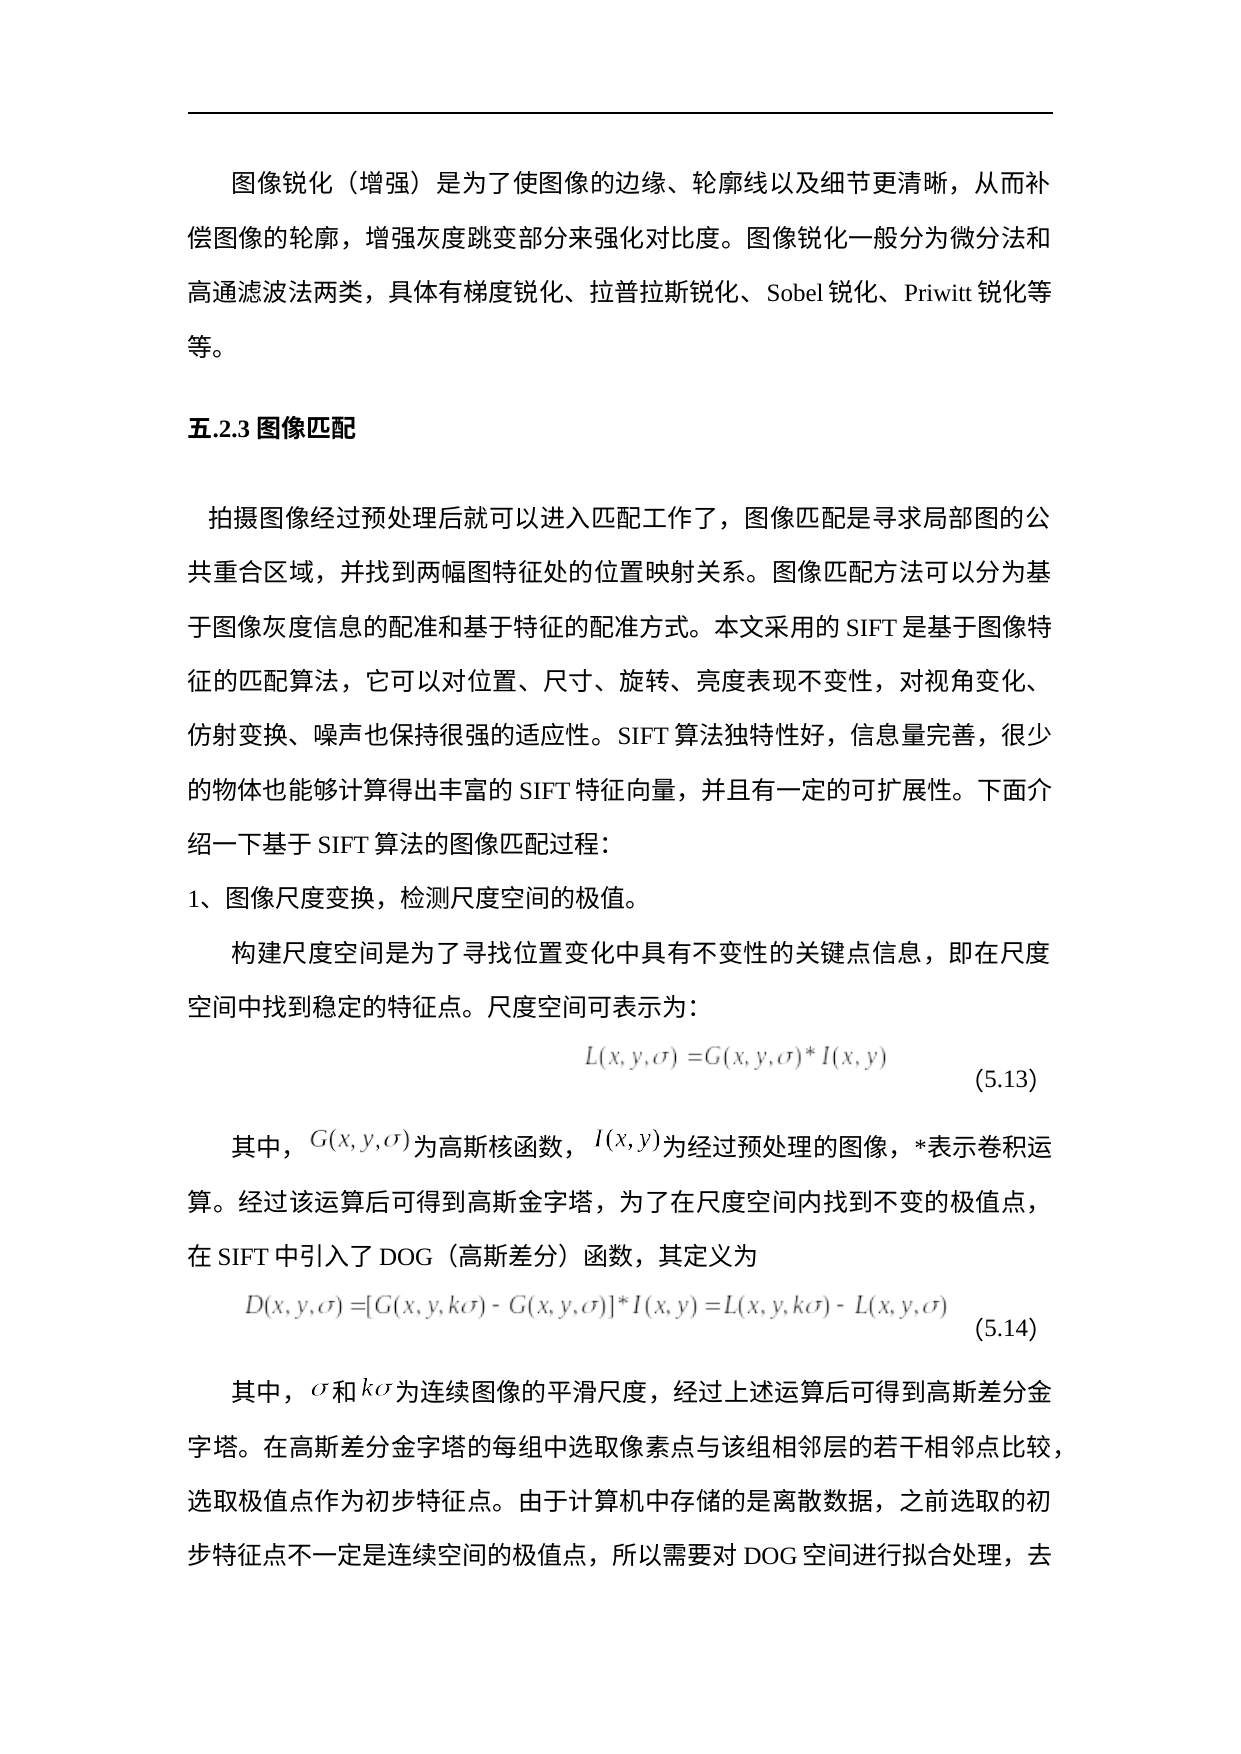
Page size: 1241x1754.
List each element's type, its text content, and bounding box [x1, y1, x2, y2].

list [187, 1373, 1053, 1572]
list 构建尺度空间是为了寻找位置变化中具有不变性的关键点信息，即在尺度空间中找到稳定的特征点。尺度空间可表示为： [187, 933, 1053, 1024]
text 拍摄图像经过预处理后就可以进入匹配工作了，图像匹配是寻求局部图的公共重合区域，并找到两幅图特征处的位置映射关系。图像匹配方法可以分为基于图像灰度信息的配准和基于特征的配准方式。本文采用的SIFT是基于图像特征的匹配算法，它可以对位置、尺寸、旋转、亮度表现不变性，对视角变化、仿射变换、噪声也保持很强的适应性。SIFT算法独特性好，信息量完善，很少的物体也能够计算得出丰富的SIFT特征向量，并且有一定的可扩展性。下面介绍一下基于SIFT算法的图像匹配过程： [187, 498, 1053, 861]
subtitle 图像匹配 [187, 408, 1053, 445]
list （5.14） [187, 1291, 1053, 1347]
list （5.13） [187, 1042, 1053, 1098]
list 图像尺度变换，检测尺度空间的极值。 [187, 879, 1053, 915]
list 其中，为高斯核函数，为经过预处理的图像，*表示卷积运算。经过该运算后可得到高斯金字塔，为了在尺度空间内找到不变的极值点，在SIFT中引入了DOG（高斯差分）函数，其定义为 [187, 1123, 1053, 1273]
list 图像锐化（增强）是为了使图像的边缘、轮廓线以及细节更清晰，从而补偿图像的轮廓，增强灰度跳变部分来强化对比度。图像锐化一般分为微分法和高通滤波法两类，具体有梯度锐化、拉普拉斯锐化、Sobel锐化、Priwitt锐化等等。 [187, 164, 1053, 363]
